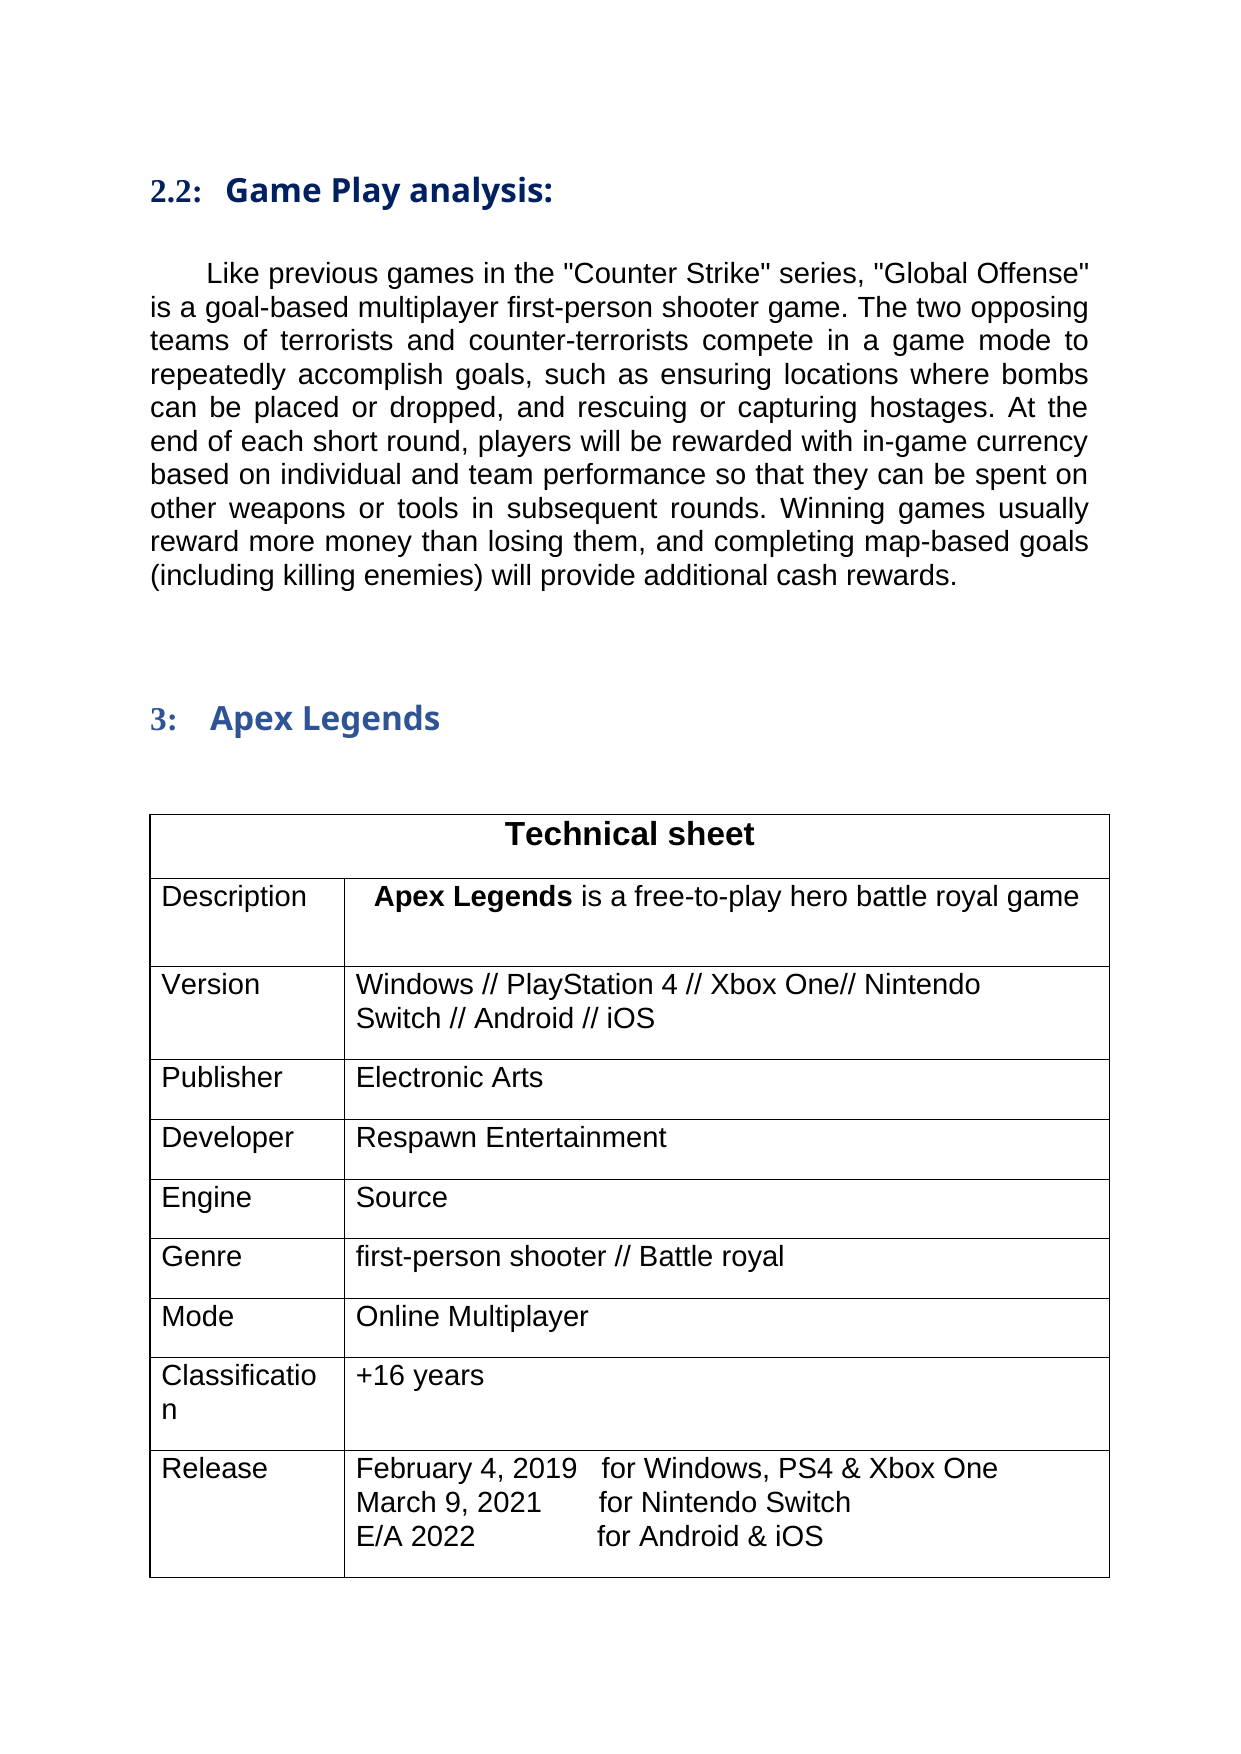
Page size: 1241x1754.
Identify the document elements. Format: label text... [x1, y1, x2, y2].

subtitle Apex Legends [150, 694, 1090, 740]
table_cell Respawn Entertainment [345, 1120, 1109, 1178]
table_cell Publisher [151, 1060, 344, 1119]
table_header Technical sheet [151, 815, 1109, 878]
table_cell Source [345, 1180, 1109, 1238]
table_cell Version [151, 967, 344, 1059]
table_cell first-person shooter // Battle royal [345, 1239, 1109, 1298]
table_cell Release [151, 1451, 344, 1577]
table_cell February 4, 2019 for Windows, PS4 & Xbox One March 9, 2021 for Nintendo Switch E/A 2022 for Android & iOS [345, 1451, 1109, 1577]
table_cell Classification [151, 1358, 344, 1450]
table_cell Genre [151, 1239, 344, 1298]
table_cell Mode [151, 1299, 344, 1357]
table_cell Electronic Arts [345, 1060, 1109, 1119]
table_cell Windows // PlayStation 4 // Xbox One// Nintendo Switch // Android // iOS [345, 967, 1109, 1059]
table_cell Engine [151, 1180, 344, 1238]
table_cell Developer [151, 1120, 344, 1178]
table_cell Apex Legends is a free-to-play hero battle royal game [345, 879, 1109, 966]
table_cell +16 years [345, 1358, 1109, 1450]
table_cell Online Multiplayer [345, 1299, 1109, 1357]
text Like previous games in the "Counter Strike" series, "Global Offense" is a goal-based multiplayer first-person shooter game. The two opposing teams of terrorists and counter-terrorists compete in a game mode to repeatedly accomplish goals, such as ensuring locations where bombs can be placed or dropped, and rescuing or capturing hostages. At the end of each short round, players will be rewarded with in-game currency based on individual and team performance so that they can be spent on other weapons or tools in subsequent rounds. Winning games usually reward more money than losing them, and completing map-based goals (including killing enemies) will provide additional cash rewards. [150, 256, 1090, 592]
subtitle Game Play analysis: [150, 167, 1090, 212]
table_cell Description [151, 879, 344, 966]
